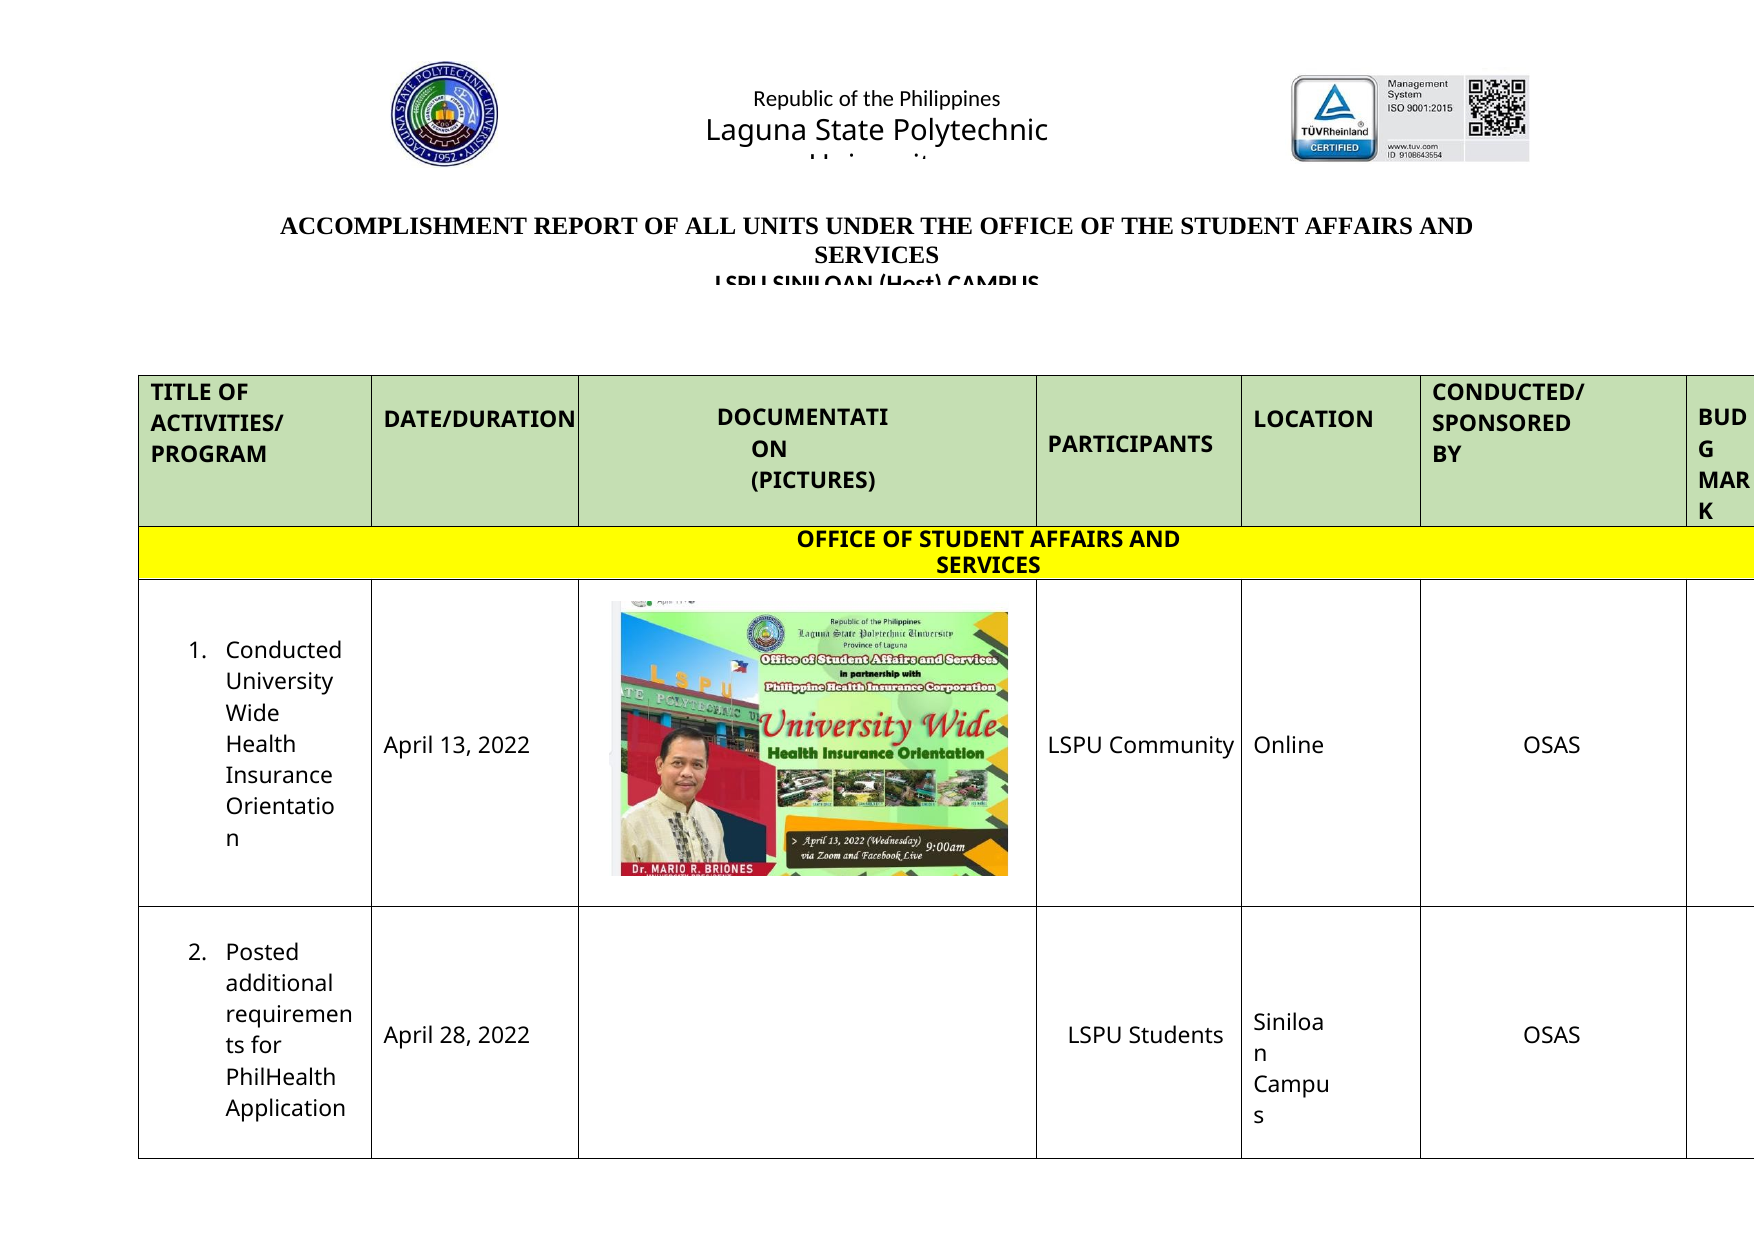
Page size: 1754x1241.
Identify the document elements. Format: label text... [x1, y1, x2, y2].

table_header LOCATION [1242, 376, 1420, 526]
table_cell LSPU Students [1037, 907, 1241, 1158]
table_header DOCUMENTATION (PICTURES) [579, 376, 1036, 526]
table_cell 2. Posted additional requirements for PhilHealth Application [139, 907, 371, 1158]
picture [609, 601, 1009, 876]
table_header TITLE OF ACTIVITIES/ PROGRAM [139, 376, 371, 526]
table_cell [579, 580, 1036, 906]
table_header CONDUCTED/ SPONSORED BY [1421, 376, 1686, 526]
table_header DATE/DURATION [372, 376, 578, 526]
picture [1284, 67, 1531, 164]
table_cell LSPU Community [1037, 580, 1241, 906]
table_cell OSAS [1421, 907, 1686, 1158]
picture [389, 61, 499, 168]
table_cell [1687, 580, 1754, 906]
table_header PARTICIPANTS [1037, 376, 1241, 526]
table_cell [1687, 907, 1754, 1158]
table_cell Online [1242, 580, 1420, 906]
table_cell OFFICE OF STUDENT AFFAIRS AND SERVICES [139, 527, 1754, 578]
table_cell April 28, 2022 [372, 907, 578, 1158]
table_cell OSAS [1421, 580, 1686, 906]
table_header BUDG MARK [1687, 376, 1754, 526]
table_cell April 13, 2022 [372, 580, 578, 906]
table_cell [579, 907, 1036, 1158]
table_cell Siniloan Campus [1242, 907, 1420, 1158]
table_cell 1. Conducted University Wide Health Insurance Orientation [139, 580, 371, 906]
